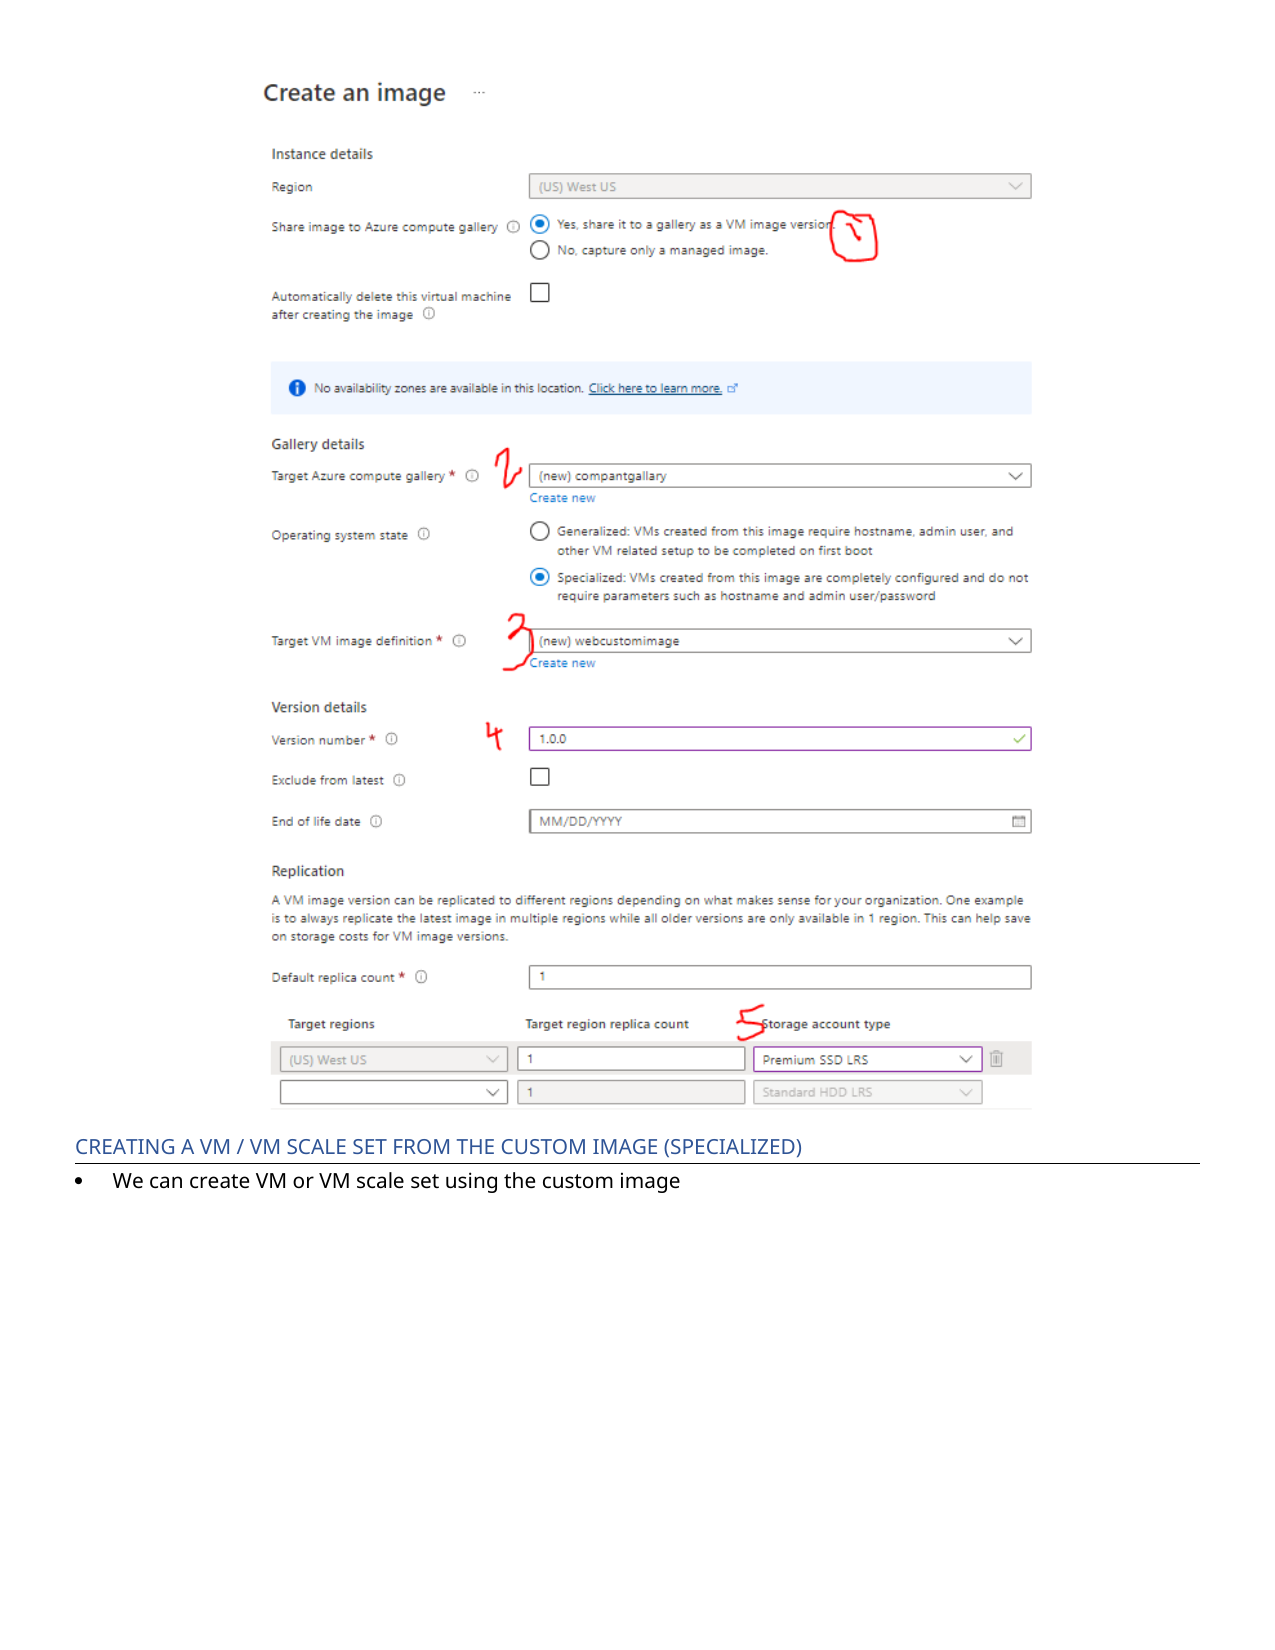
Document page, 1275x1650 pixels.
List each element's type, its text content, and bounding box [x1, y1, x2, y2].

list We can create VM or VM scale set using the custom image [75, 1167, 1200, 1195]
subtitle CREATING A VM / VM SCALE SET FROM THE CUSTOM IMAGE (SPECIALIZED) [75, 1132, 1200, 1163]
picture [253, 75, 1059, 1129]
